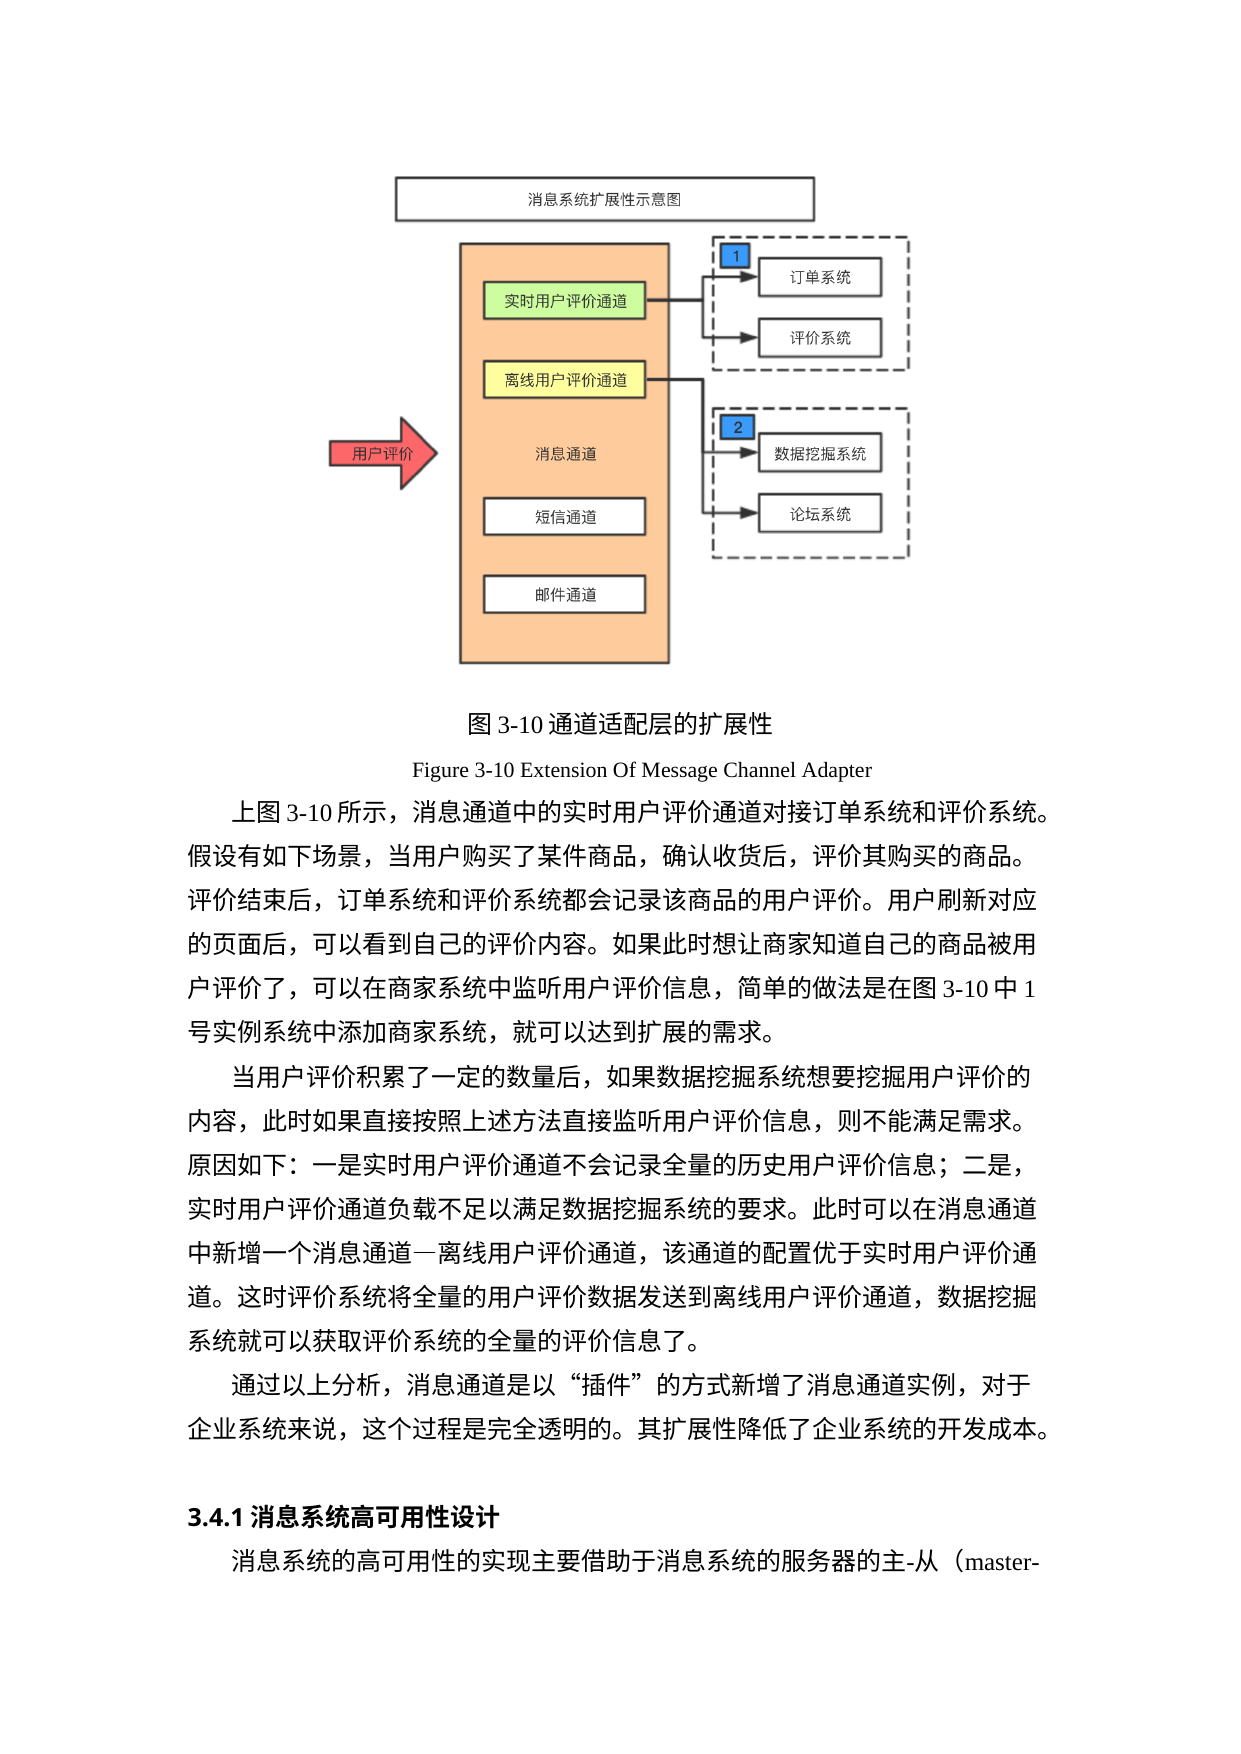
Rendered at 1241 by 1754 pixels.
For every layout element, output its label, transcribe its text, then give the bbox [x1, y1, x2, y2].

text 3.4.1消息系统高可用性设计 [187, 1494, 1050, 1538]
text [187, 1538, 1053, 1582]
list Figure 3-10 Extension Of Message Channel Adapter [187, 757, 1053, 782]
text 通过以上分析，消息通道是以“插件”的方式新增了消息通道实例，对于企业系统来说，这个过程是完全透明的。其扩展性降低了企业系统的开发成本。 [187, 1362, 1050, 1450]
text 上图3-10所示，消息通道中的实时用户评价通道对接订单系统和评价系统。假设有如下场景，当用户购买了某件商品，确认收货后，评价其购买的商品。评价结束后，订单系统和评价系统都会记录该商品的用户评价。用户刷新对应的页面后，可以看到自己的评价内容。如果此时想让商家知道自己的商品被用户评价了，可以在商家系统中监听用户评价信息，简单的做法是在图3-10中1号实例系统中添加商家系统，就可以达到扩展的需求。 [187, 789, 1053, 1053]
text 当用户评价积累了一定的数量后，如果数据挖掘系统想要挖掘用户评价的内容，此时如果直接按照上述方法直接监听用户评价信息，则不能满足需求。原因如下：一是实时用户评价通道不会记录全量的历史用户评价信息；二是，实时用户评价通道负载不足以满足数据挖掘系统的要求。此时可以在消息通道中新增一个消息通道—离线用户评价通道，该通道的配置优于实时用户评价通道。这时评价系统将全量的用户评价数据发送到离线用户评价通道，数据挖掘系统就可以获取评价系统的全量的评价信息了。 [187, 1053, 1050, 1362]
text 图3-10通道适配层的扩展性 [187, 701, 1053, 745]
picture [326, 172, 914, 669]
